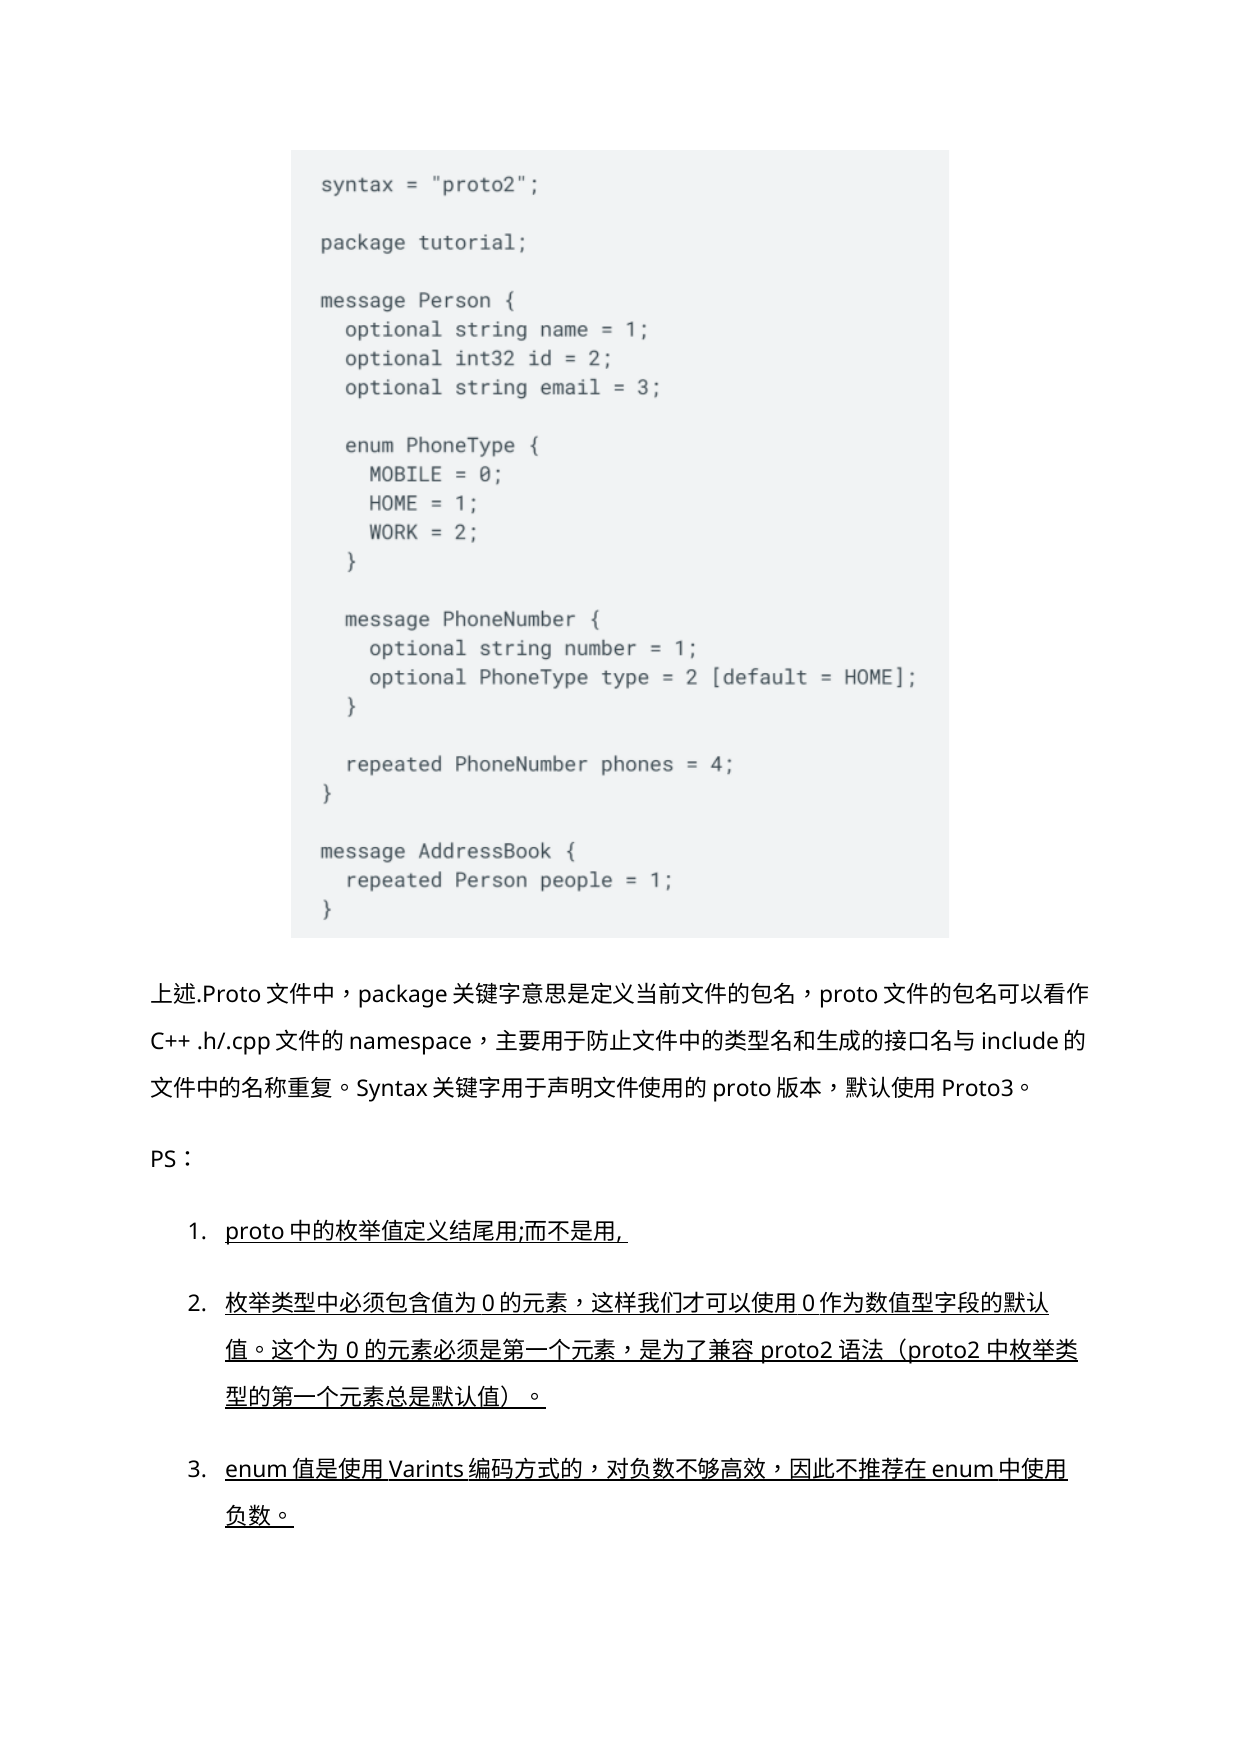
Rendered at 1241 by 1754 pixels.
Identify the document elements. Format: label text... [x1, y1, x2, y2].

list proto中的枚举值定义结尾用;而不是用, [187, 1215, 1090, 1247]
list 枚举类型中必须包含值为0的元素，这样我们才可以使用0作为数值型字段的默认值。这个为 0 的元素必须是第一个元素，是为了兼容 proto2 语法（proto2 中枚举类型的第一个元素总是默认值）。 [187, 1287, 1090, 1412]
list enum值是使用Varints编码方式的，对负数不够高效，因此不推荐在enum中使用负数。 [187, 1453, 1090, 1531]
text 上述.Proto文件中，package关键字意思是定义当前文件的包名，proto文件的包名可以看作C++ .h/.cpp文件的namespace，主要用于防止文件中的类型名和生成的接口名与include的文件中的名称重复。Syntax关键字用于声明文件使用的proto版本，默认使用Proto3。 [150, 978, 1090, 1103]
text PS： [150, 1143, 1090, 1175]
picture [291, 150, 950, 938]
